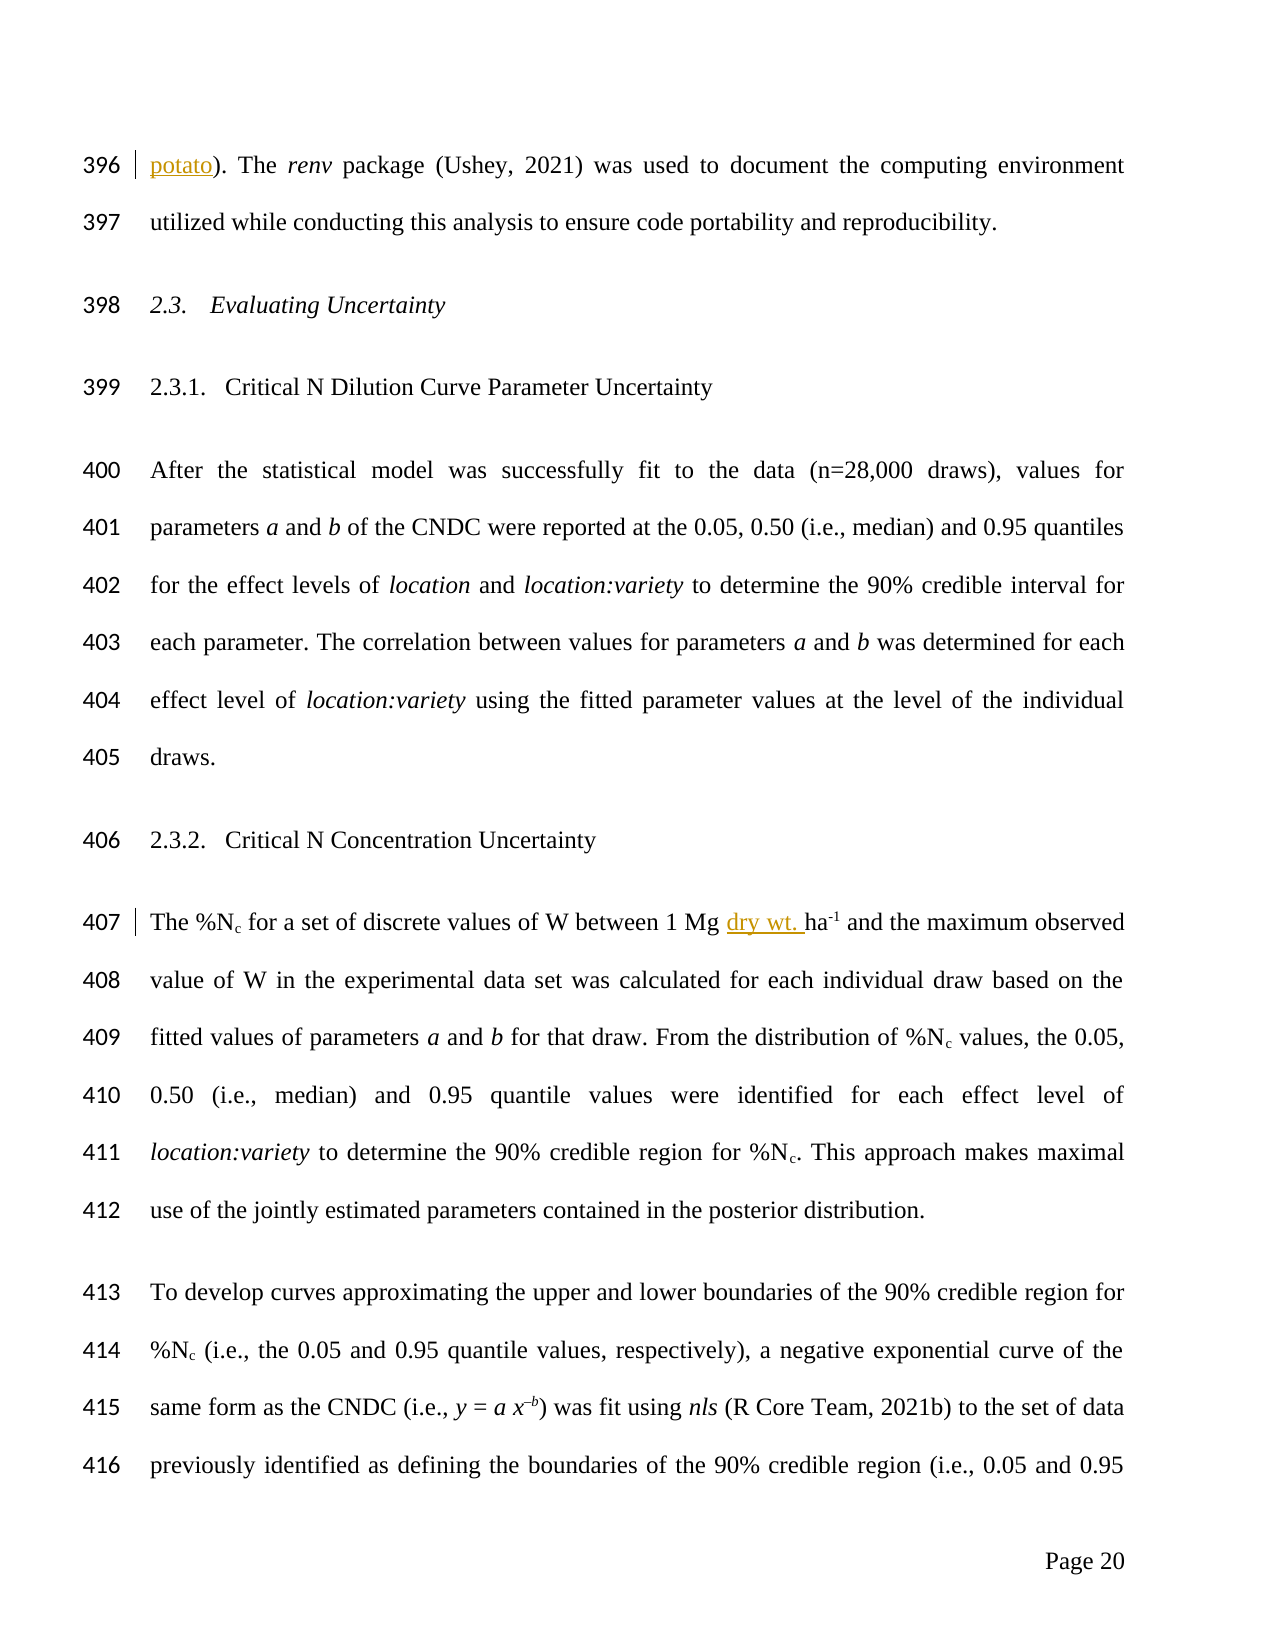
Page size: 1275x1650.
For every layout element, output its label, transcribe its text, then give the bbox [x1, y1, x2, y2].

text The %Nc for a set of discrete values of W between 1 Mg ha-1 and the maximum observed value of W in the experimental data set was calculated for each individual draw based on the fitted values of parameters a and b for that draw. From the distribution of %Nc values, the 0.05, 0.50 (i.e., median) and 0.95 quantile values were identified for each effect level of location:variety to determine the 90% credible region for %Nc. This approach makes maximal use of the jointly estimated parameters contained in the posterior distribution. [150, 907, 1125, 1224]
subtitle Critical N Concentration Uncertainty [150, 825, 1125, 854]
text After the statistical model was successfully fit to the data (n=28,000 draws), values for parameters a and b of the CNDC were reported at the 0.05, 0.50 (i.e., median) and 0.95 quantiles for the effect levels of location and location:variety to determine the 90% credible interval for each parameter. The correlation between values for parameters a and b was determined for each effect level of location:variety using the fitted parameter values at the level of the individual draws. [150, 455, 1125, 771]
subtitle Critical N Dilution Curve Parameter Uncertainty [150, 372, 1125, 401]
subtitle Evaluating Uncertainty [150, 290, 1125, 319]
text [150, 1277, 1125, 1479]
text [150, 150, 1125, 236]
